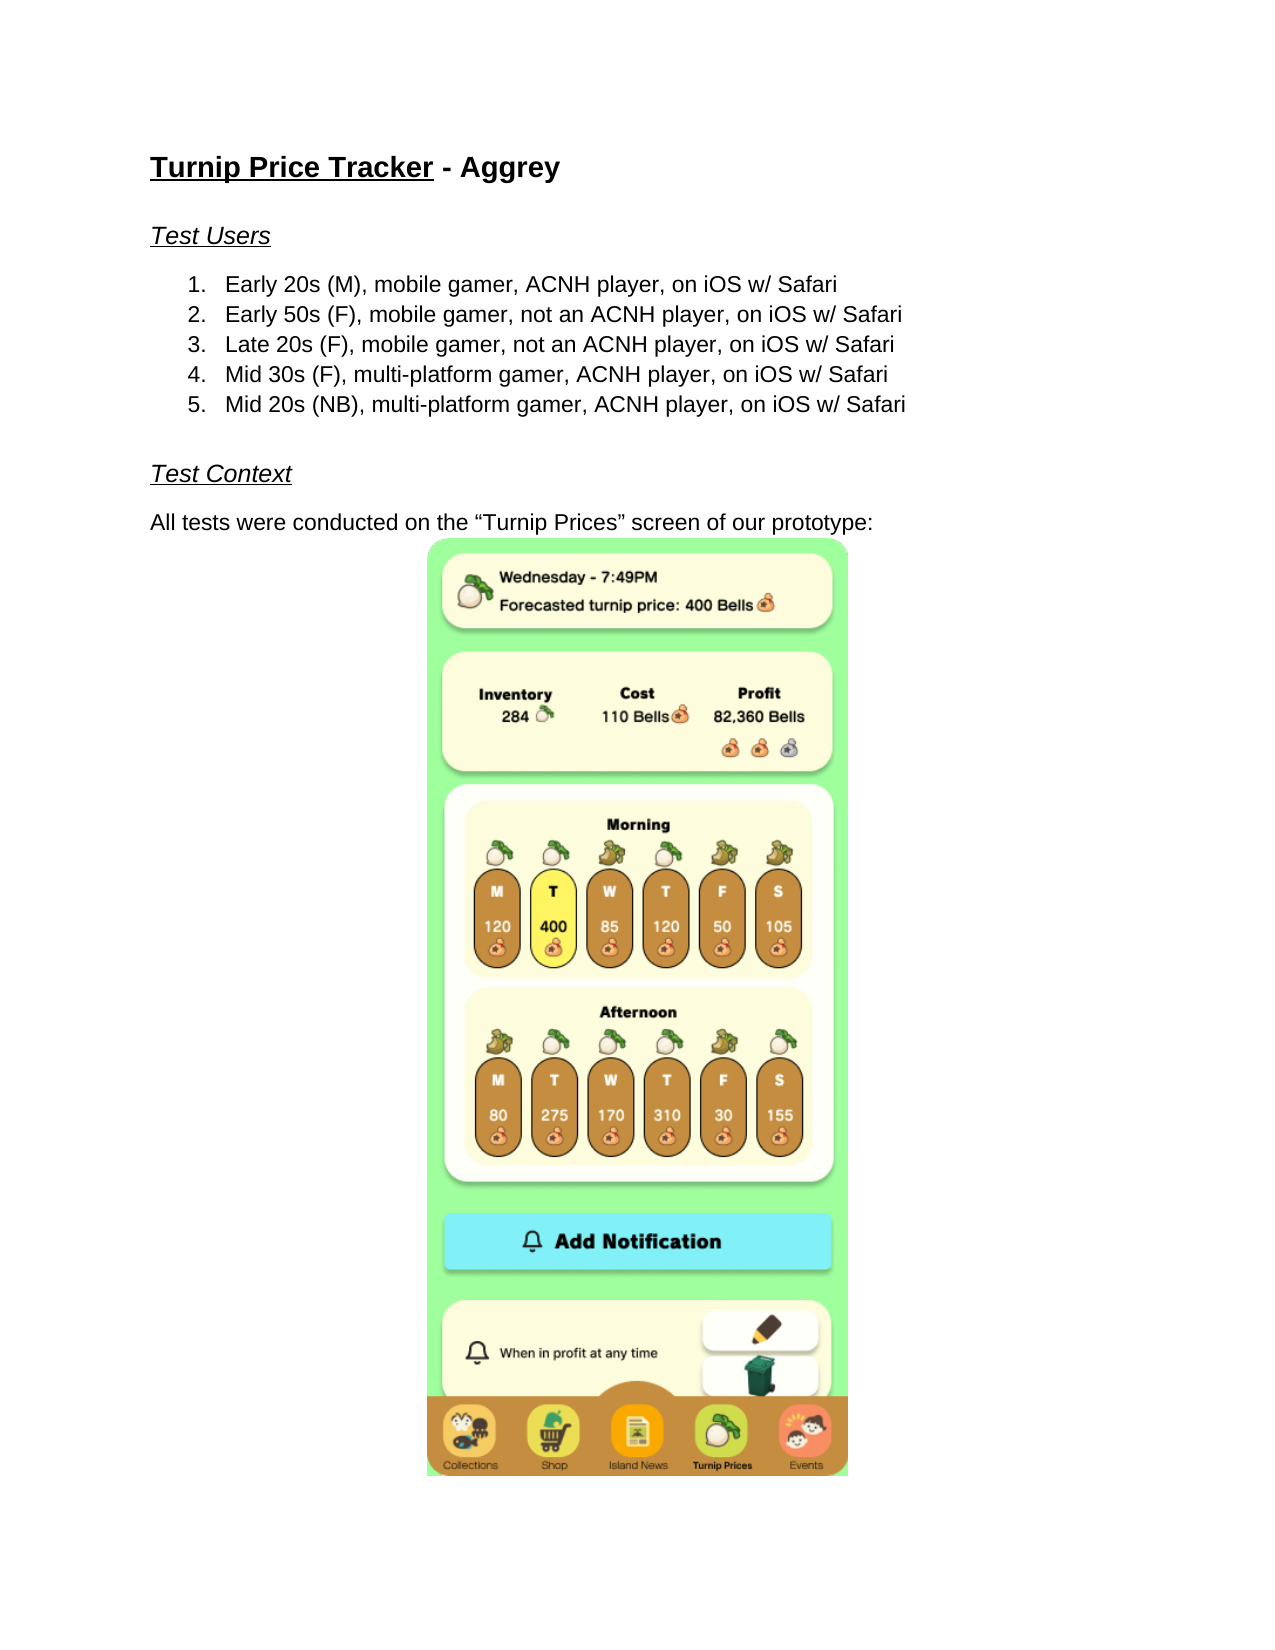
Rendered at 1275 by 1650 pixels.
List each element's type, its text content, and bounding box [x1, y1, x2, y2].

list Late 20s (F), mobile gamer, not an ACNH player, on iOS w/ Safari [187, 331, 1125, 357]
text All tests were conducted on the “Turnip Prices” screen of our prototype: [150, 509, 1125, 535]
list Mid 20s (NB), multi-platform gamer, ACNH player, on iOS w/ Safari [187, 391, 1125, 418]
list Mid 30s (F), multi-platform gamer, ACNH player, on iOS w/ Safari [187, 361, 1125, 388]
subtitle Test Users [150, 221, 1125, 250]
list Early 20s (M), mobile gamer, ACNH player, on iOS w/ Safari [187, 271, 1125, 297]
list Early 50s (F), mobile gamer, not an ACNH player, on iOS w/ Safari [187, 301, 1125, 327]
picture [427, 538, 848, 1476]
subtitle Turnip Price Tracker - Aggrey [150, 150, 1125, 183]
subtitle Test Context [150, 459, 1125, 488]
